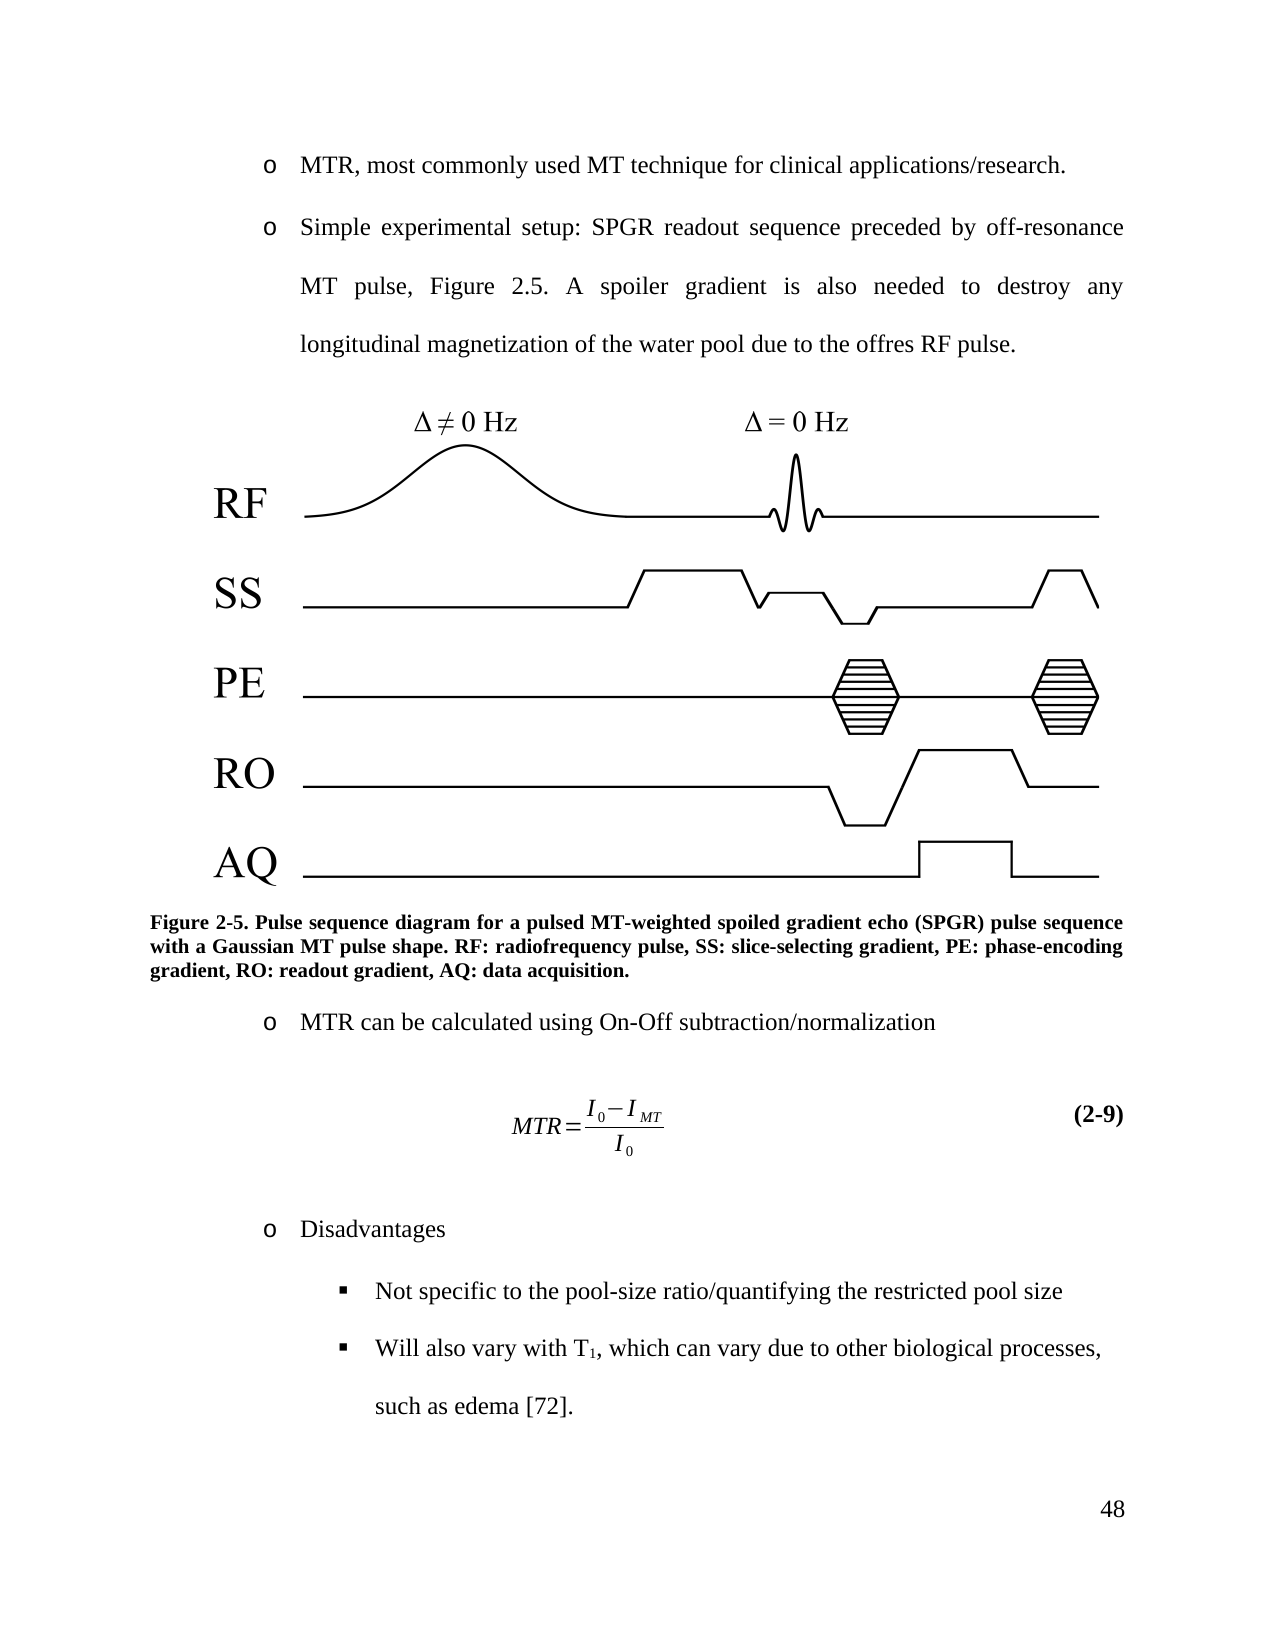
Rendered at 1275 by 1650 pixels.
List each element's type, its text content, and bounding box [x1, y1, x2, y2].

list MTR can be calculated using On-Off subtraction/normalization [262, 1007, 1125, 1038]
list Disadvantages [262, 1214, 1125, 1245]
list Not specific to the pool-size ratio/quantifying the restricted pool size [337, 1276, 1125, 1304]
table_header [150, 1094, 1025, 1214]
table_header (2-9) [1025, 1094, 1135, 1214]
picture [213, 411, 1100, 886]
list Simple experimental setup: SPGR readout sequence preceded by off-resonance MT pulse, Figure 2.5. A spoiler gradient is also needed to destroy any longitudinal magnetization of the water pool due to the offres RF pulse. [262, 212, 1125, 357]
list MTR, most commonly used MT technique for clinical applications/research. [262, 150, 1125, 181]
list Will also vary with T1, which can vary due to other biological processes, such as edema [72]. [337, 1333, 1125, 1419]
